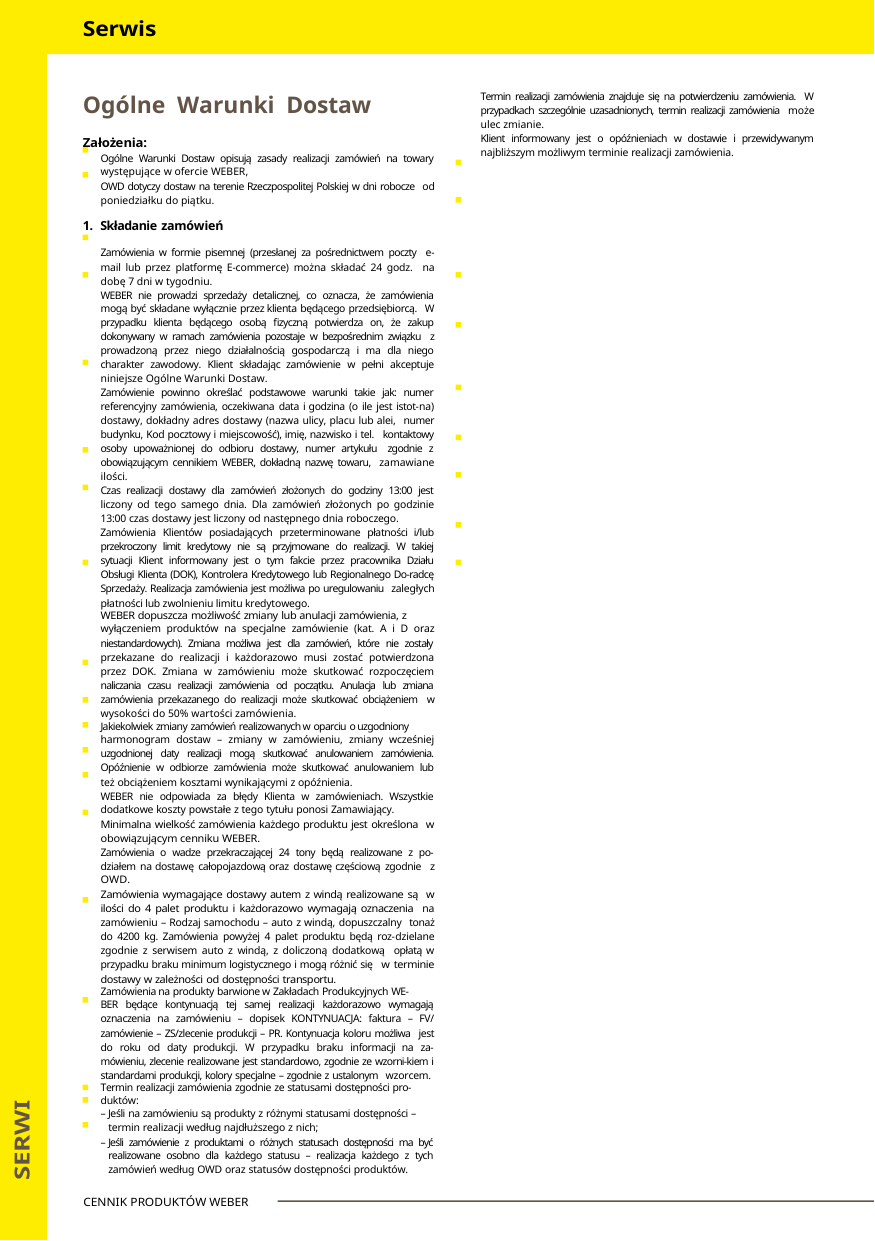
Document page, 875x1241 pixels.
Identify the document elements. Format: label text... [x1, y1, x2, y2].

text BER będące kontynuacją tej samej realizacji każdorazowo wymagają oznaczenia na zamówieniu – dopisek KONTYNUACJA: faktura – FV/ zamówienie – ZS/zlecenie produkcji – PR. Kontynuacja koloru możliwa jest do roku od daty produkcji. W przypadku braku informacji na za-mówieniu, zlecenie realizowane jest standardowo, zgodnie ze wzorni-kiem i standardami produkcji, kolory specjalne – zgodnie z ustalonym wzorcem. [100, 998, 435, 1083]
text Termin realizacji zamówienia znajduje się na potwierdzeniu zamówienia. W przypadkach szczególnie uzasadnionych, termin realizacji zamówienia może ulec zmianie. [480, 89, 815, 132]
text Klient informowany jest o opóźnieniach w dostawie i przewidywanym najbliższym możliwym terminie realizacji zamówienia. [480, 132, 815, 159]
text Zamówienia o wadze przekraczającej 24 tony będą realizowane z po-działem na dostawę całopojazdową oraz dostawę częściową zgodnie z OWD. [100, 845, 435, 887]
subtitle Założenia: [83, 136, 435, 151]
list Jeśli na zamówieniu są produkty z różnymi statusami dostępności – termin realizacji według najdłuższego z nich; [100, 1107, 435, 1135]
text Czas realizacji dostawy dla zamówień złożonych do godziny 13:00 jest liczony od tego samego dnia. Dla zamówień złożonych po godzinie 13:00 czas dostawy jest liczony od następnego dnia roboczego. [100, 483, 435, 525]
text Zamówienie powinno określać podstawowe warunki takie jak: numer referencyjny zamówienia, oczekiwana data i godzina (o ile jest istot-na) dostawy, dokładny adres dostawy (nazwa ulicy, placu lub alei, numer budynku, Kod pocztowy i miejscowość), imię, nazwisko i tel. kontaktowy osoby upoważnionej do odbioru dostawy, numer artykułu zgodnie z obowiązującym cennikiem WEBER, dokładną nazwę towaru, zamawiane ilości. [100, 386, 435, 483]
text Serwis [83, 14, 815, 42]
text harmonogram dostaw – zmiany w zamówieniu, zmiany wcześniej uzgodnionej daty realizacji mogą skutkować anulowaniem zamówienia. Opóźnienie w odbiorze zamówienia może skutkować anulowaniem lub też obciążeniem kosztami wynikającymi z opóźnienia. [100, 732, 435, 789]
text Ogólne Warunki Dostaw opisują zasady realizacji zamówień na towary występujące w ofercie WEBER, [100, 151, 434, 179]
text WEBER nie prowadzi sprzedaży detalicznej, co oznacza, że zamówienia mogą być składane wyłącznie przez klienta będącego przedsiębiorcą. W przypadku klienta będącego osobą fizyczną potwierdza on, że zakup dokonywany w ramach zamówienia pozostaje w bezpośrednim związku z prowadzoną przez niego działalnością gospodarczą i ma dla niego charakter zawodowy. Klient składając zamówienie w pełni akceptuje niniejsze Ogólne Warunki Dostaw. [100, 288, 435, 386]
text Zamówienia w formie pisemnej (przesłanej za pośrednictwem poczty e-mail lub przez platformę E-commerce) można składać 24 godz. na dobę 7 dni w tygodniu. [100, 246, 434, 288]
text Zamówienia Klientów posiadających przeterminowane płatności i/lub przekroczony limit kredytowy nie są przyjmowane do realizacji. W takiej sytuacji Klient informowany jest o tym fakcie przez pracownika Działu Obsługi Klienta (DOK), Kontrolera Kredytowego lub Regionalnego Do-radcę Sprzedaży. Realizacja zamówienia jest możliwa po uregulowaniu zaległych płatności lub zwolnieniu limitu kredytowego. [100, 525, 435, 610]
text Zamówienia wymagające dostawy autem z windą realizowane są w ilości do 4 palet produktu i każdorazowo wymagają oznaczenia na zamówieniu – Rodzaj samochodu – auto z windą, dopuszczalny tonaż do 4200 kg. Zamówienia powyżej 4 palet produktu będą roz-dzielane zgodnie z serwisem auto z windą, z doliczoną dodatkową opłatą w przypadku braku minimum logistycznego i mogą różnić się w terminie dostawy w zależności od dostępności transportu. [100, 887, 435, 986]
list Jeśli zamówienie z produktami o różnych statusach dostępności ma być realizowane osobno dla każdego statusu – realizacja każdego z tych zamówień według OWD oraz statusów dostępności produktów. [100, 1135, 435, 1177]
subtitle Ogólne Warunki Dostaw [83, 89, 435, 120]
text OWD dotyczy dostaw na terenie Rzeczpospolitej Polskiej w dni robocze od poniedziałku do piątku. [100, 179, 435, 207]
text Minimalna wielkość zamówienia każdego produktu jest określona w obowiązującym cenniku WEBER. [100, 817, 434, 845]
subtitle Składanie zamówień [83, 217, 435, 234]
text wyłączeniem produktów na specjalne zamówienie (kat. A i D oraz niestandardowych). Zmiana możliwa jest dla zamówień, które nie zostały przekazane do realizacji i każdorazowo musi zostać potwierdzona przez DOK. Zmiana w zamówieniu może skutkować rozpoczęciem naliczania czasu realizacji zamówienia od początku. Anulacja lub zmiana zamówienia przekazanego do realizacji może skutkować obciążeniem w wysokości do 50% wartości zamówienia. [100, 622, 435, 721]
text duktów: [100, 1094, 435, 1107]
text WEBER nie odpowiada za błędy Klienta w zamówieniach. Wszystkie dodatkowe koszty powstałe z tego tytułu ponosi Zamawiający. [100, 789, 434, 817]
